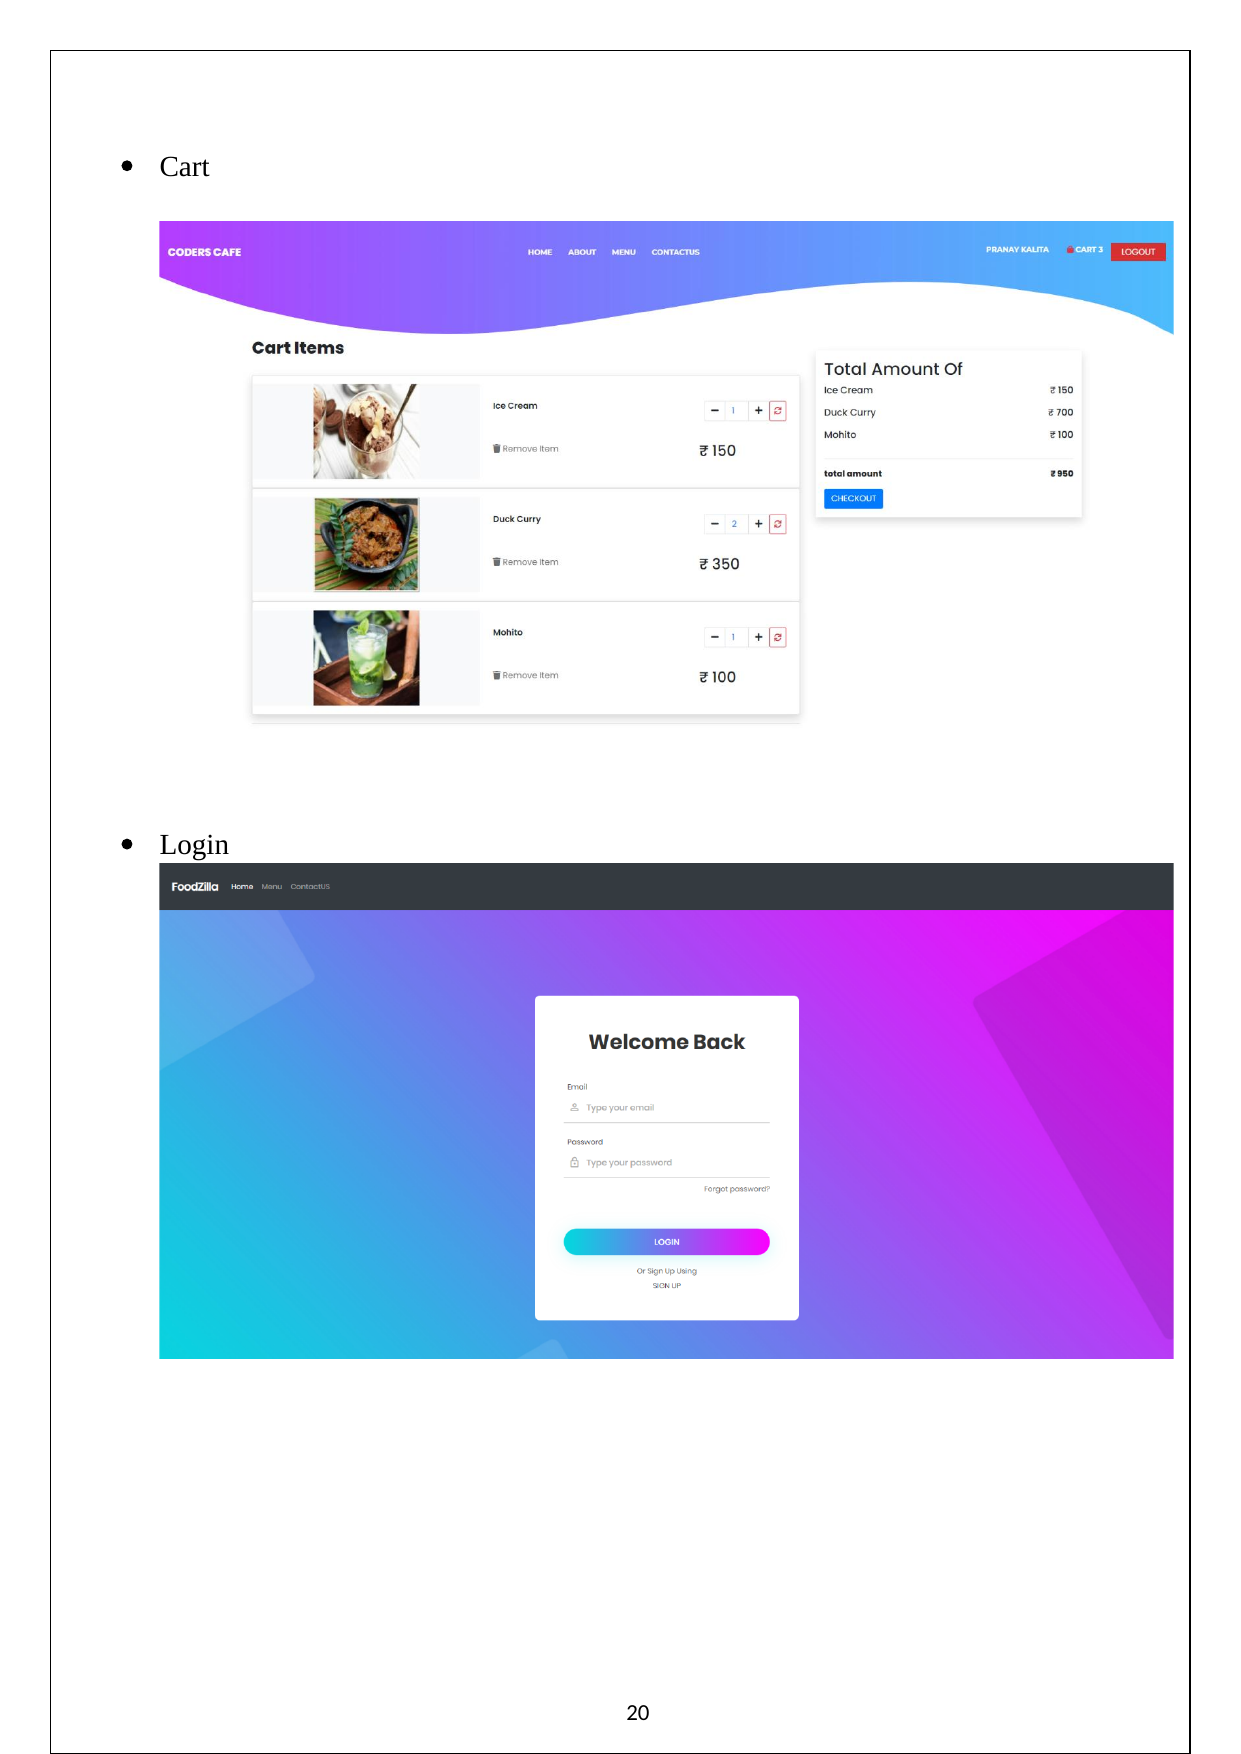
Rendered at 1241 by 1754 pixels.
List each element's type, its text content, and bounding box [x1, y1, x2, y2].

picture [159, 863, 1174, 1359]
list Cart [122, 149, 1189, 182]
list Login [122, 827, 1189, 861]
picture [159, 221, 1174, 753]
